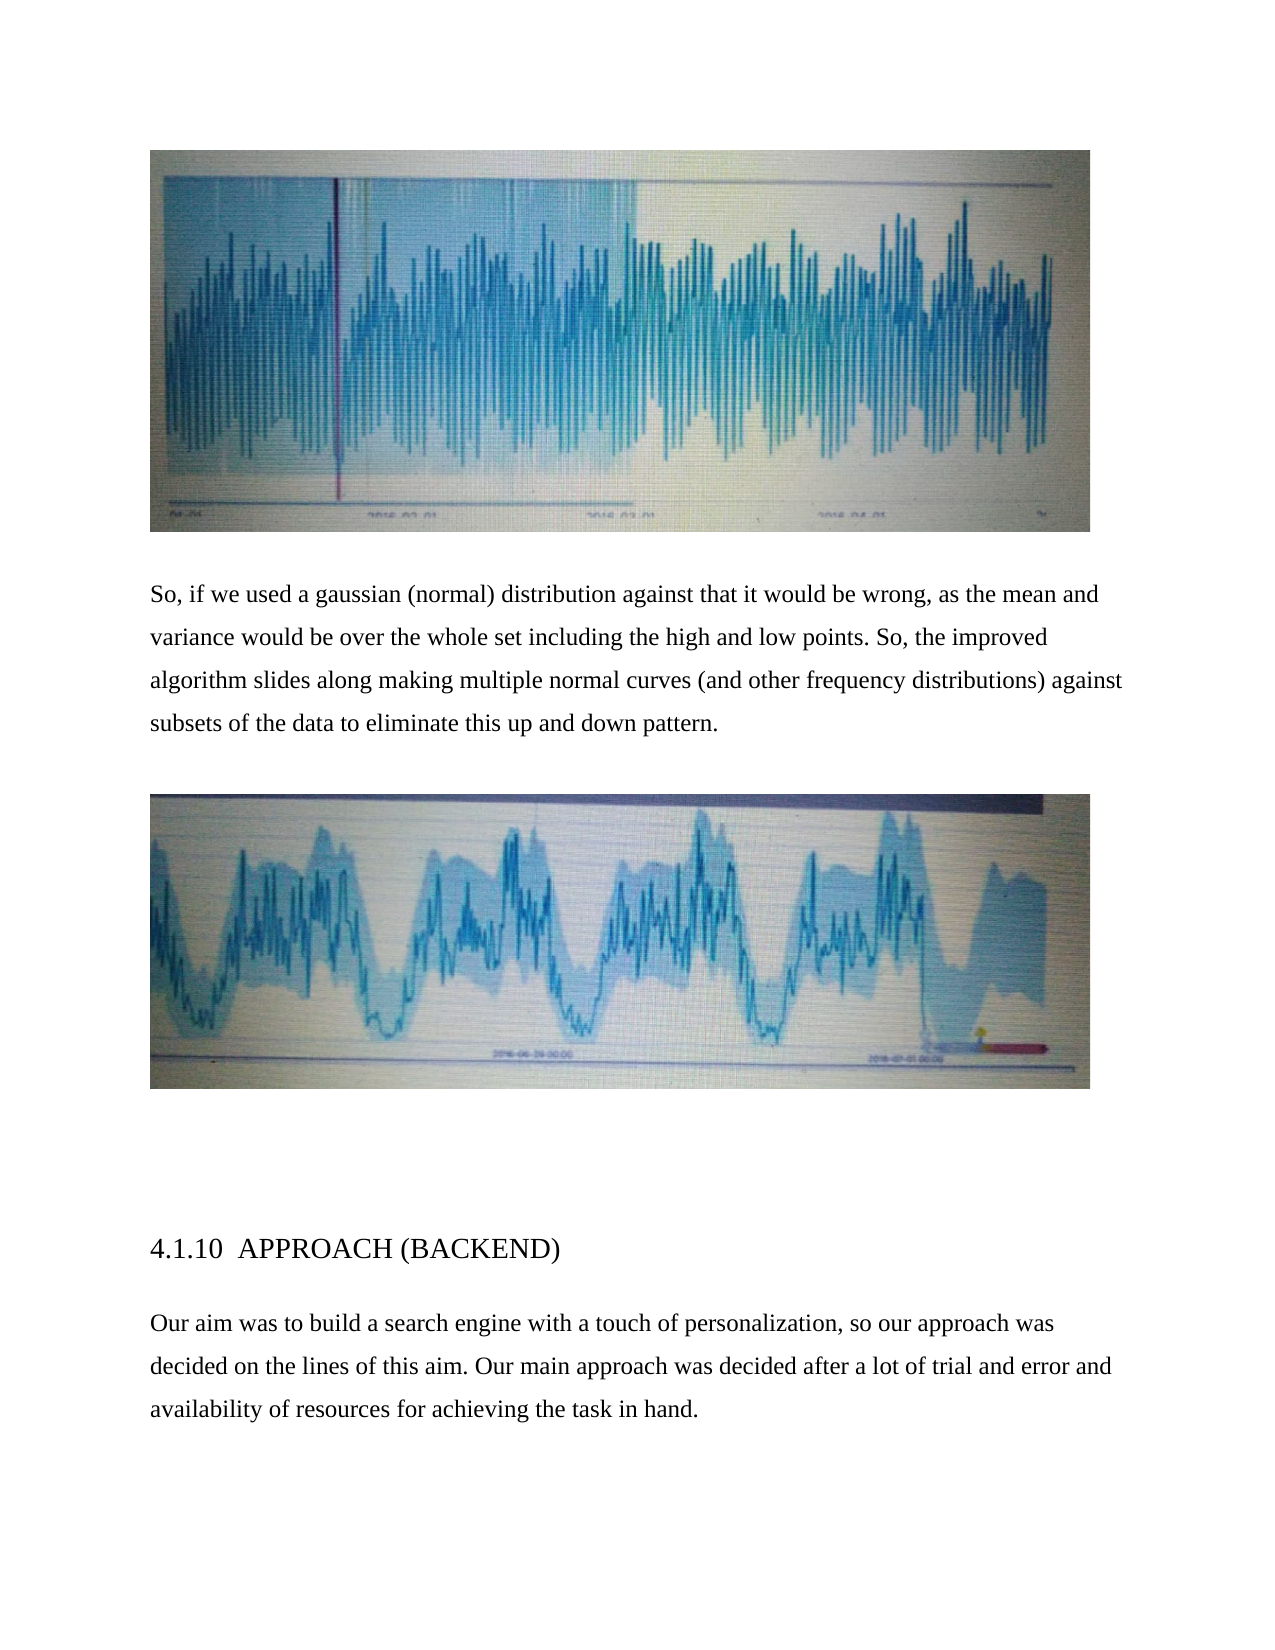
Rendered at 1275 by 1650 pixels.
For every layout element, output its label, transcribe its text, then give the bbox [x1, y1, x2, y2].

text Our aim was to build a search engine with a touch of personalization, so our approach was decided on the lines of this aim. Our main approach was decided after a lot of trial and error and availability of resources for achieving the task in hand. [150, 1308, 1125, 1423]
picture [150, 150, 1091, 532]
picture [150, 794, 1091, 1089]
text 4.1.10 APPROACH (BACKEND) [150, 1231, 1125, 1264]
text So, if we used a gaussian (normal) distribution against that it would be wrong, as the mean and variance would be over the whole set including the high and low points. So, the improved algorithm slides along making multiple normal curves (and other frequency distributions) against subsets of the data to eliminate this up and down pattern. [150, 579, 1125, 737]
